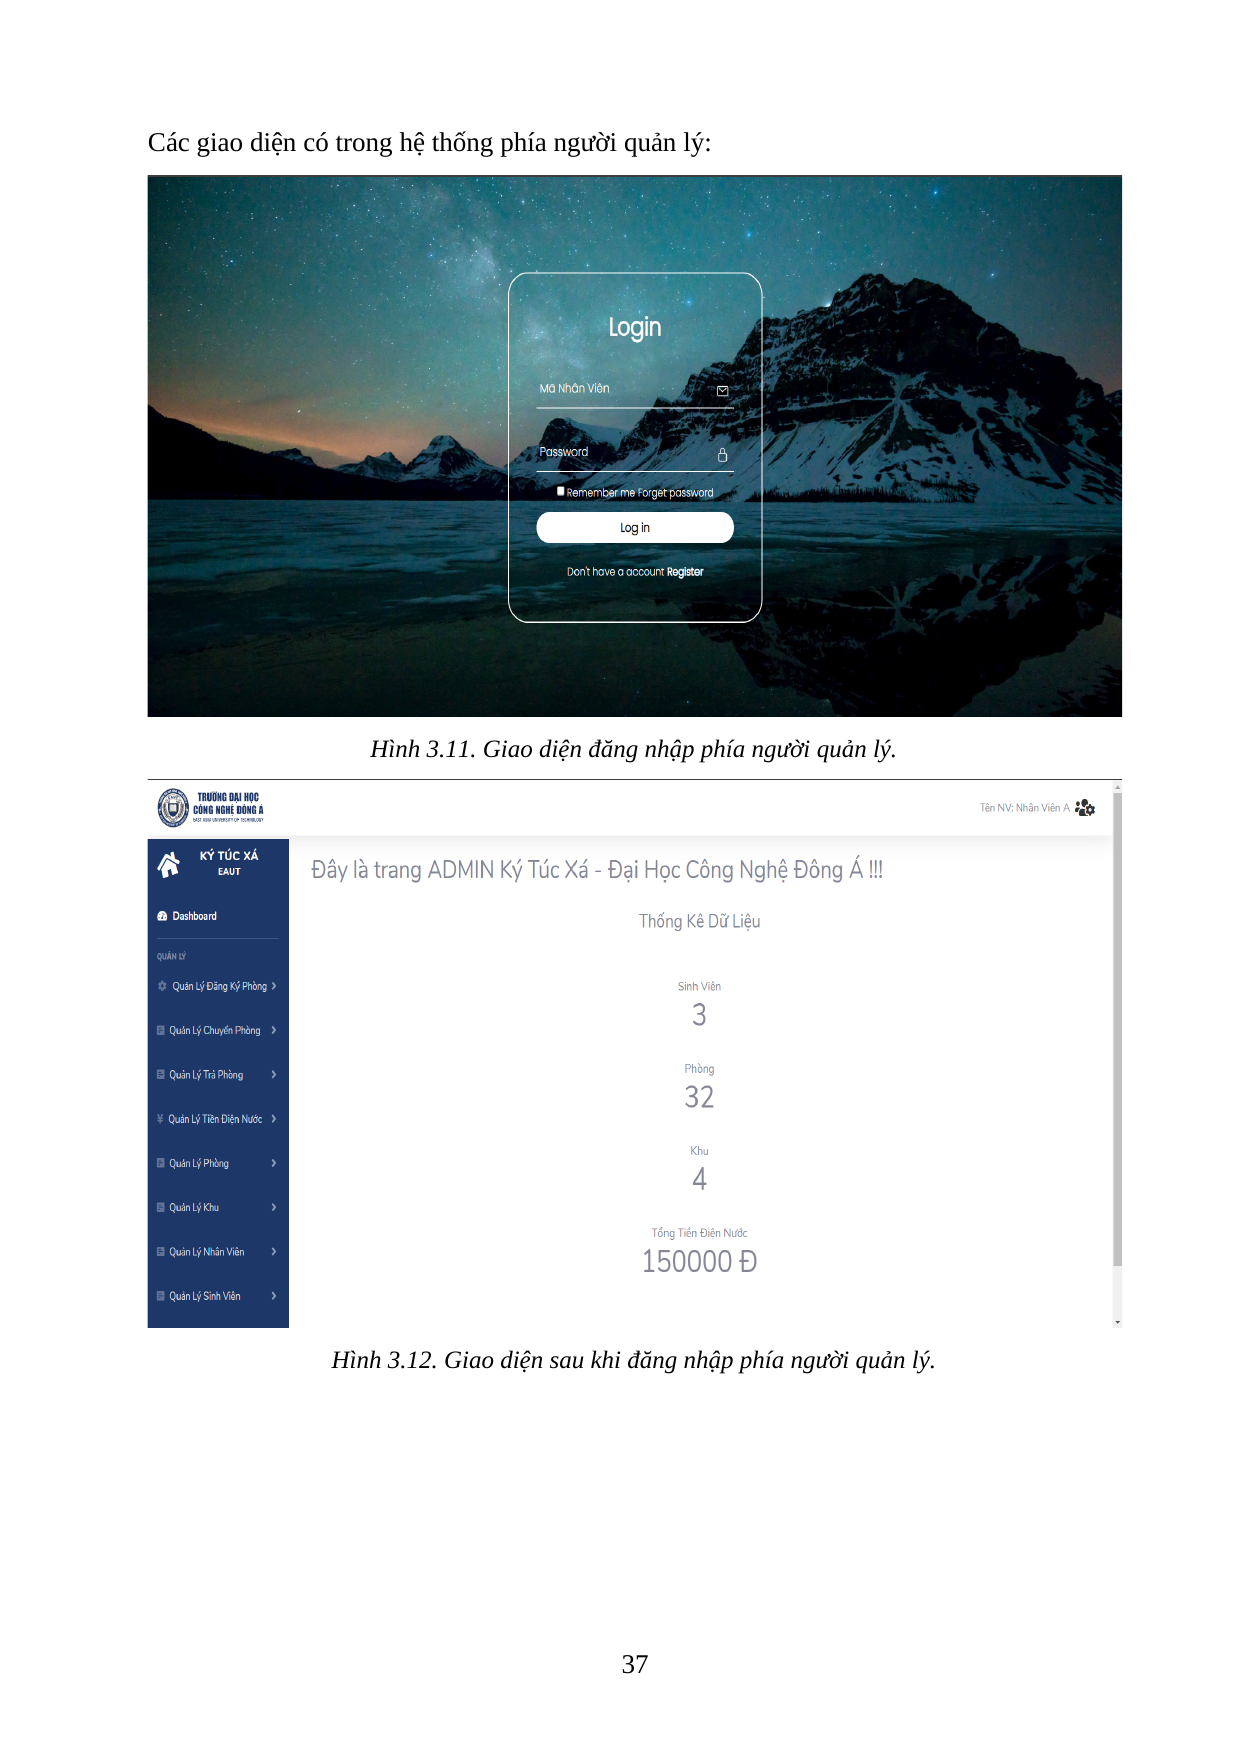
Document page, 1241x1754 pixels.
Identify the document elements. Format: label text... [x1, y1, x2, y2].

text Hình 3.12. Giao diện sau khi đăng nhập phía người quản lý. [148, 1345, 1122, 1373]
picture [147, 175, 1123, 717]
text Các giao diện có trong hệ thống phía người quản lý: [148, 126, 1122, 158]
text Hình 3.11. Giao diện đăng nhập phía người quản lý. [148, 734, 1122, 763]
picture [147, 779, 1123, 1328]
